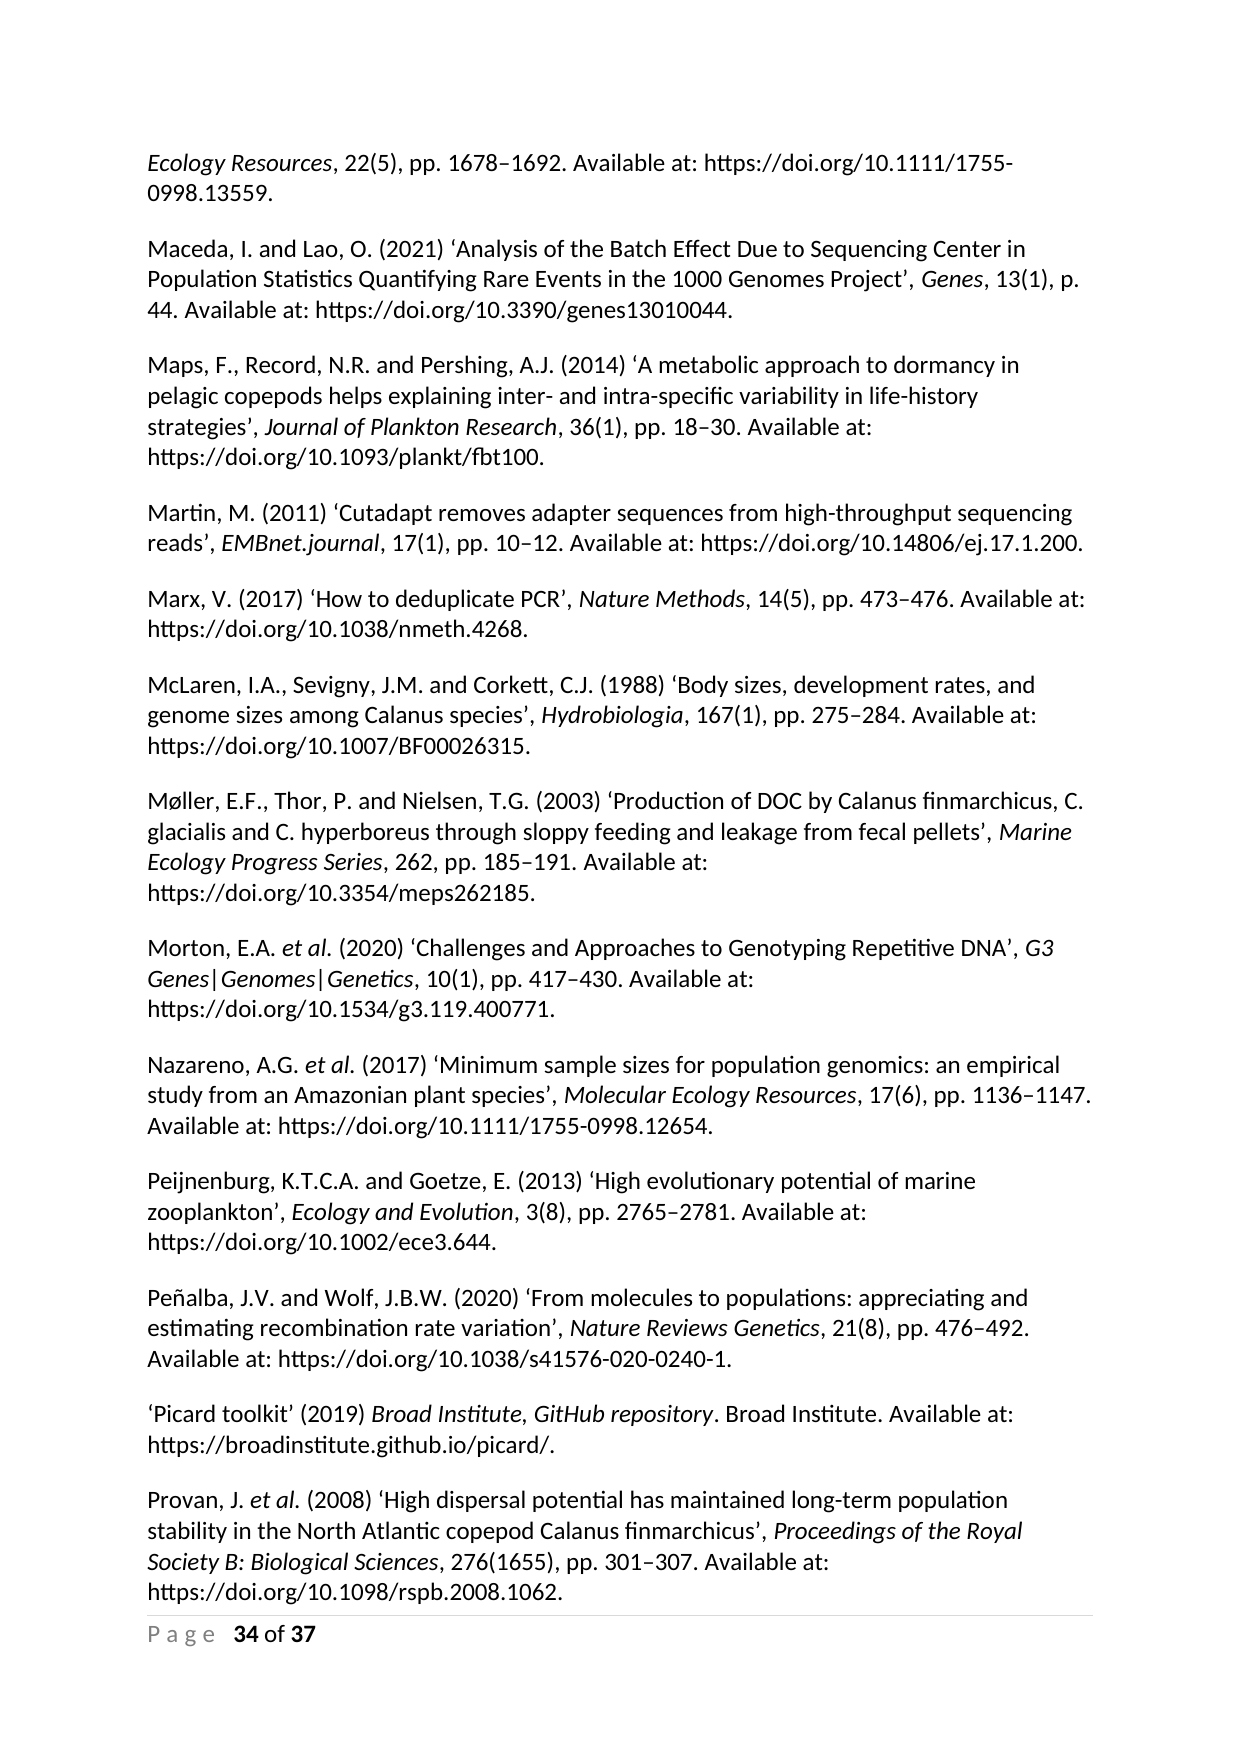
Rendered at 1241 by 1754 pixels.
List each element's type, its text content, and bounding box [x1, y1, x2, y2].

text McLaren, I.A., Sevigny, J.M. and Corkett, C.J. (1988) ‘Body sizes, development rates, and genome sizes among Calanus species’, Hydrobiologia, 167(1), pp. 275–284. Available at: https://doi.org/10.1007/BF00026315. [147, 669, 1093, 760]
text Maceda, I. and Lao, O. (2021) ‘Analysis of the Batch Effect Due to Sequencing Center in Population Statistics Quantifying Rare Events in the 1000 Genomes Project’, Genes, 13(1), p. 44. Available at: https://doi.org/10.3390/genes13010044. [147, 233, 1093, 324]
text Maps, F., Record, N.R. and Pershing, A.J. (2014) ‘A metabolic approach to dormancy in pelagic copepods helps explaining inter- and intra-specific variability in life-history strategies’, Journal of Plankton Research, 36(1), pp. 18–30. Available at: https://doi.org/10.1093/plankt/fbt100. [147, 349, 1093, 472]
text Peñalba, J.V. and Wolf, J.B.W. (2020) ‘From molecules to populations: appreciating and estimating recombination rate variation’, Nature Reviews Genetics, 21(8), pp. 476–492. Available at: https://doi.org/10.1038/s41576-020-0240-1. [147, 1282, 1093, 1374]
text Peijnenburg, K.T.C.A. and Goetze, E. (2013) ‘High evolutionary potential of marine zooplankton’, Ecology and Evolution, 3(8), pp. 2765–2781. Available at: https://doi.org/10.1002/ece3.644. [147, 1166, 1093, 1257]
text Marx, V. (2017) ‘How to deduplicate PCR’, Nature Methods, 14(5), pp. 473–476. Available at: https://doi.org/10.1038/nmeth.4268. [147, 583, 1093, 644]
text Provan, J. et al. (2008) ‘High dispersal potential has maintained long-term population stability in the North Atlantic copepod Calanus finmarchicus’, Proceedings of the Royal Society B: Biological Sciences, 276(1655), pp. 301–307. Available at: https://doi.org/10.1098/rspb.2008.1062. [147, 1485, 1093, 1607]
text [147, 147, 1093, 208]
text ‘Picard toolkit’ (2019) Broad Institute, GitHub repository. Broad Institute. Available at: https://broadinstitute.github.io/picard/. [147, 1399, 1093, 1460]
text Martin, M. (2011) ‘Cutadapt removes adapter sequences from high-throughput sequencing reads’, EMBnet.journal, 17(1), pp. 10–12. Available at: https://doi.org/10.14806/ej.17.1.200. [147, 497, 1093, 558]
text Møller, E.F., Thor, P. and Nielsen, T.G. (2003) ‘Production of DOC by Calanus finmarchicus, C. glacialis and C. hyperboreus through sloppy feeding and leakage from fecal pellets’, Marine Ecology Progress Series, 262, pp. 185–191. Available at: https://doi.org/10.3354/meps262185. [147, 785, 1093, 907]
text Nazareno, A.G. et al. (2017) ‘Minimum sample sizes for population genomics: an empirical study from an Amazonian plant species’, Molecular Ecology Resources, 17(6), pp. 1136–1147. Available at: https://doi.org/10.1111/1755-0998.12654. [147, 1049, 1093, 1141]
text Morton, E.A. et al. (2020) ‘Challenges and Approaches to Genotyping Repetitive DNA’, G3 Genes|Genomes|Genetics, 10(1), pp. 417–430. Available at: https://doi.org/10.1534/g3.119.400771. [147, 932, 1093, 1024]
